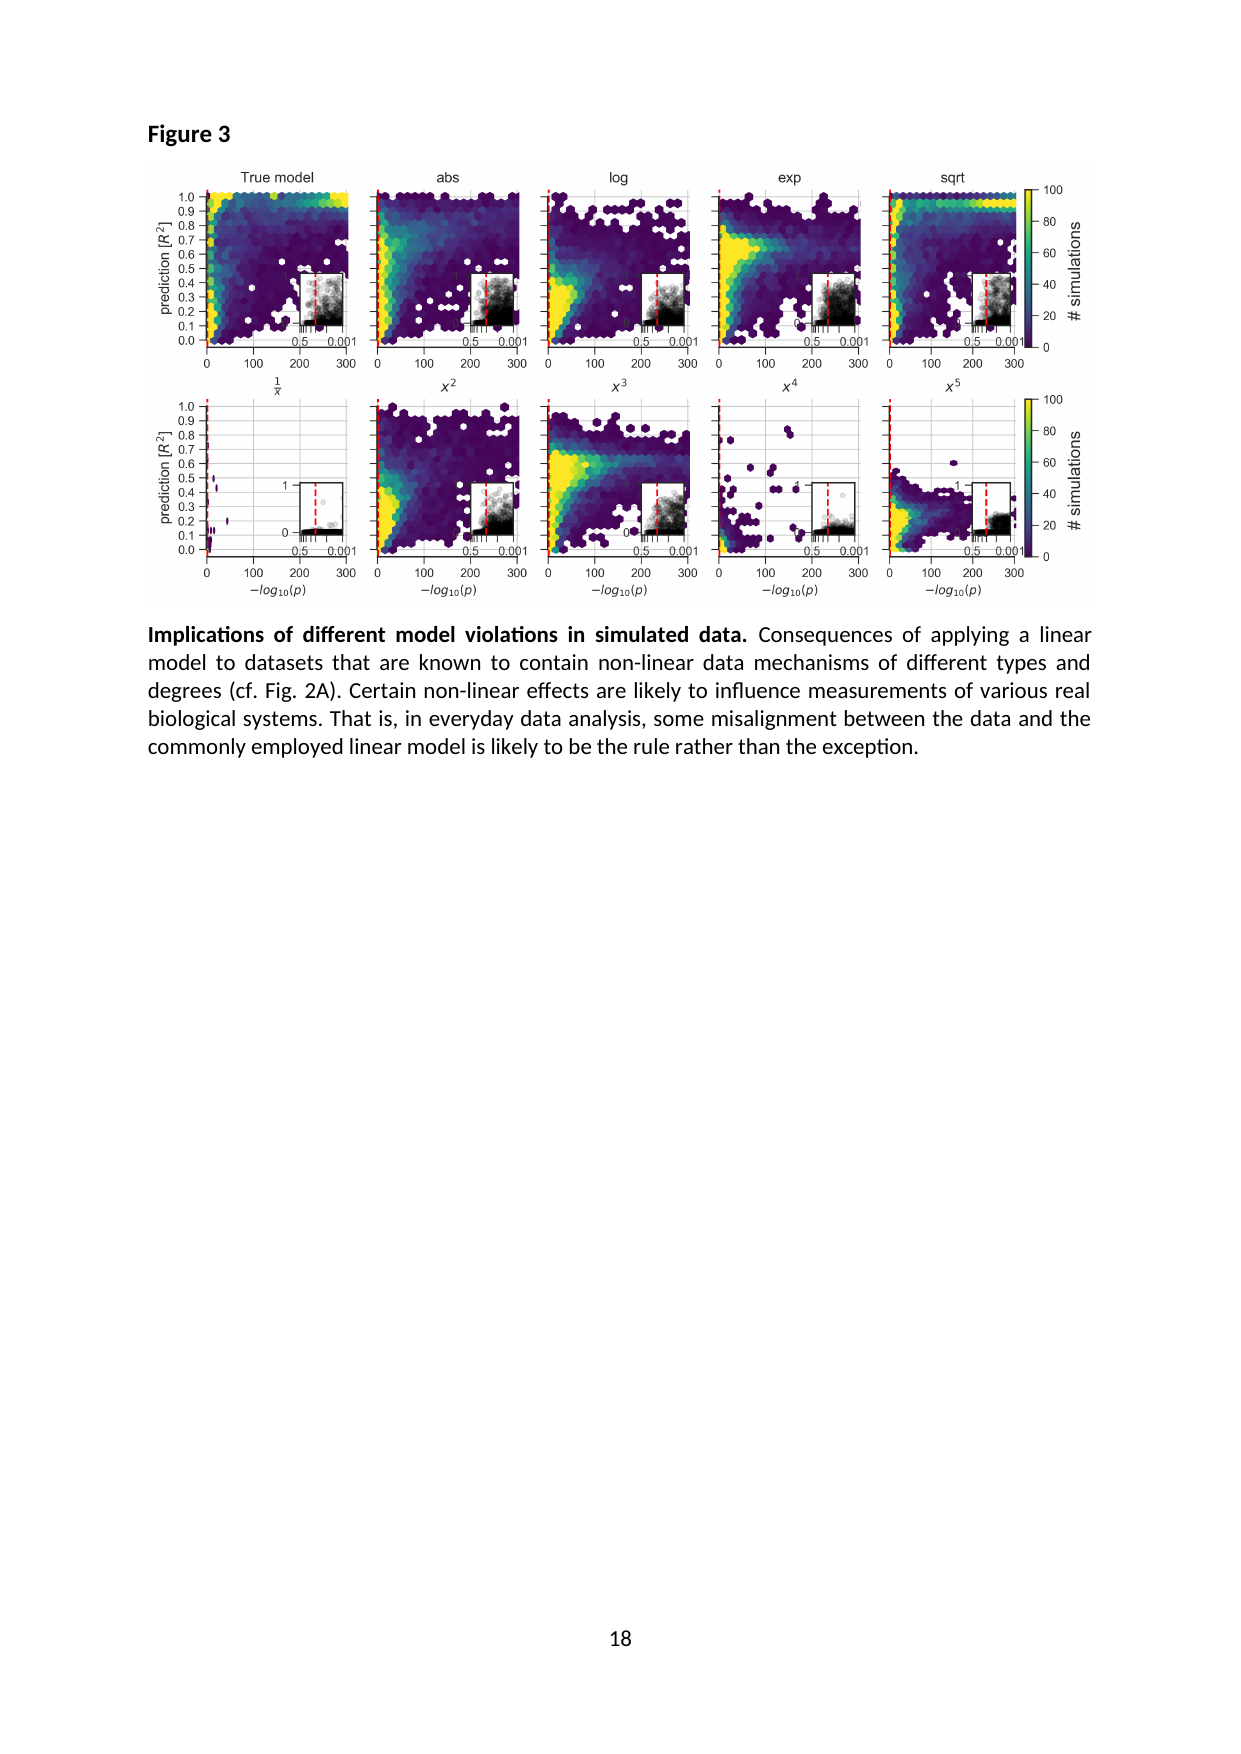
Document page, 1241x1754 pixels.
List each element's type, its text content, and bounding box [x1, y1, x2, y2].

text Implications of different model violations in simulated data. Consequences of applying a linear model to datasets that are known to contain non-linear data mechanisms of different types and degrees (cf. Fig. 2A). Certain non-linear effects are likely to influence measurements of various real biological systems. That is, in everyday data analysis, some misalignment between the data and the commonly employed linear model is likely to be the rule rather than the exception. [148, 620, 1092, 760]
picture [147, 163, 1092, 606]
text Figure 3 [148, 118, 1092, 149]
